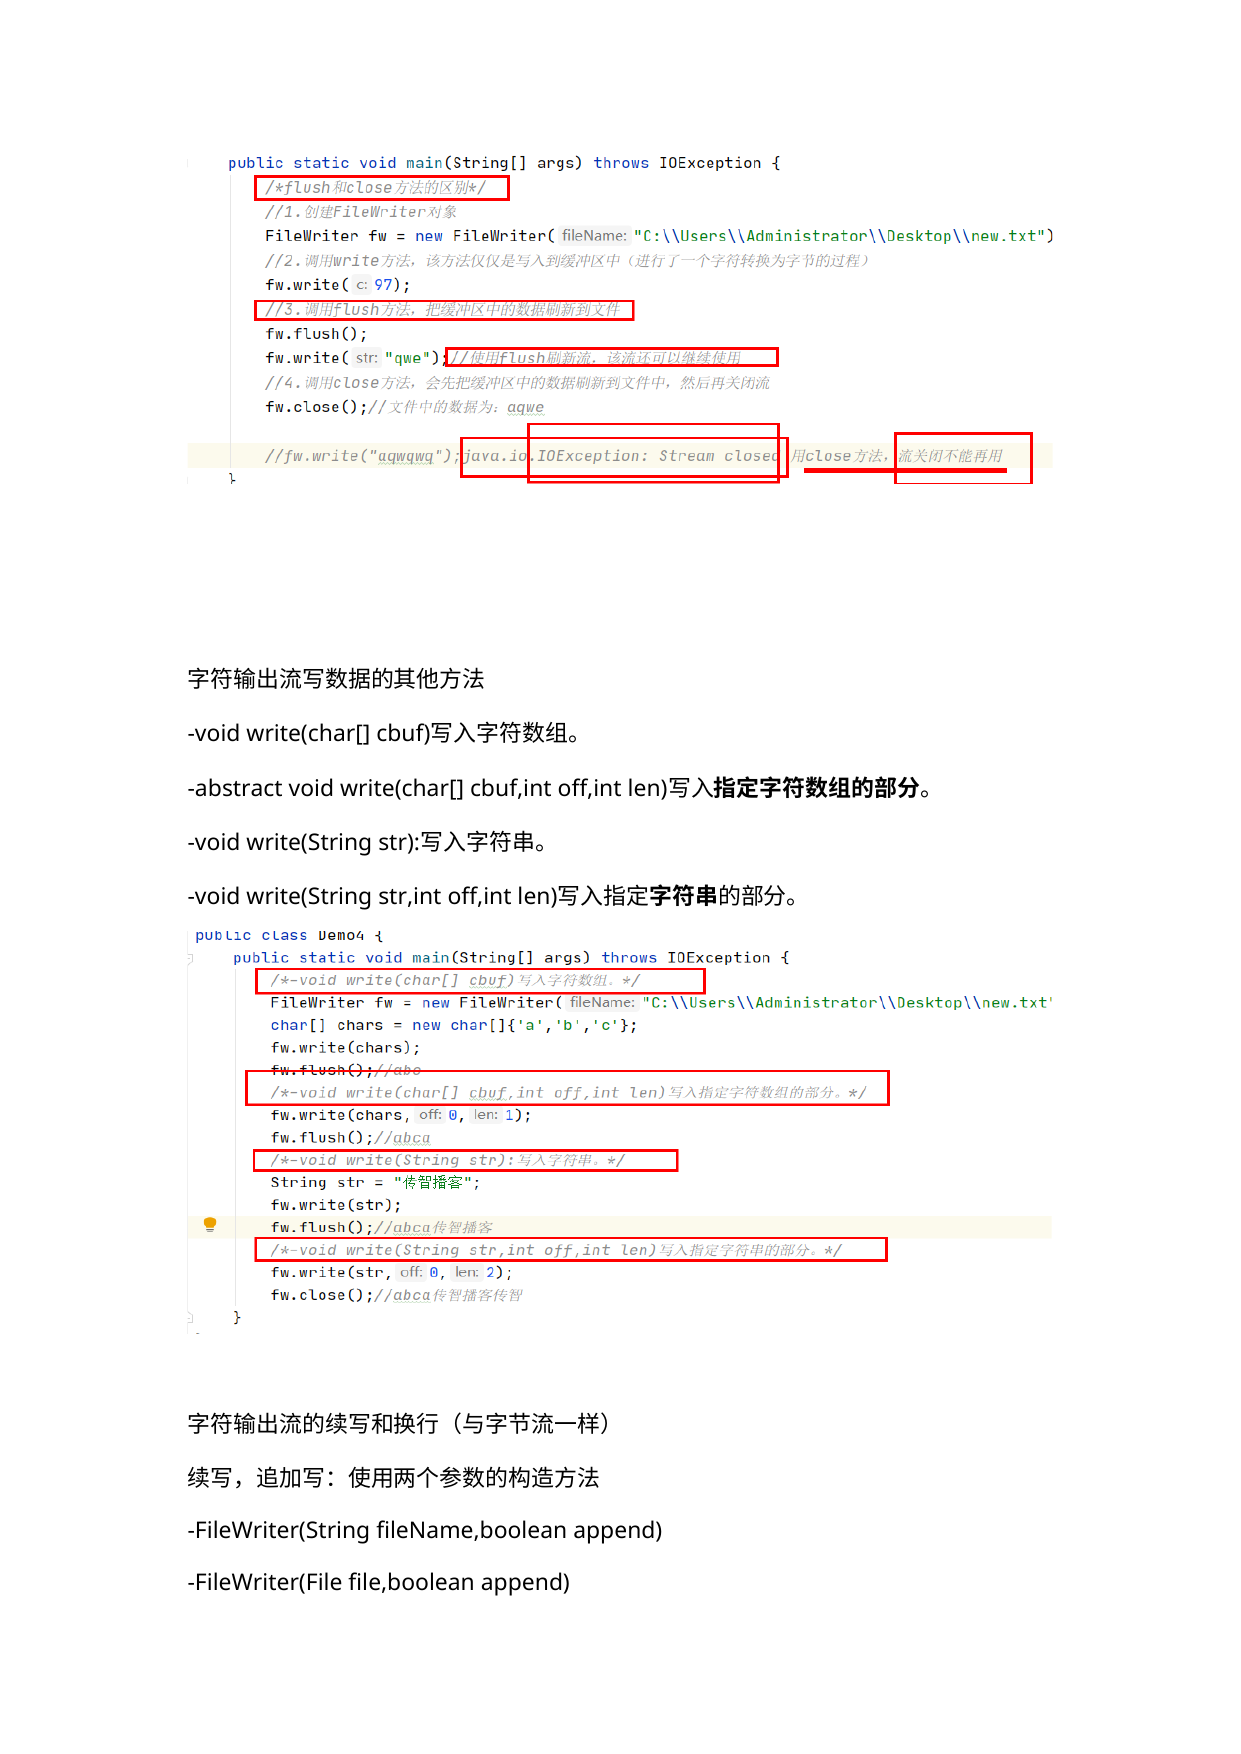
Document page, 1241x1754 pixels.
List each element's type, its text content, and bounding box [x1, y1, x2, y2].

text -abstract void write(char[] cbuf,int off,int len)写入指定字符数组的部分。 [187, 769, 1053, 803]
text 续写，追加写：使用两个参数的构造方法 [187, 1460, 1053, 1493]
text -void write(char[] cbuf)写入字符数组。 [187, 715, 1053, 748]
text -FileWriter(File file,boolean append) [187, 1566, 1053, 1597]
text -FileWriter(String fileName,boolean append) [187, 1514, 1053, 1545]
text -void write(String str,int off,int len)写入指定字符串的部分。 [187, 878, 1053, 911]
picture [187, 150, 1053, 484]
picture [187, 931, 1052, 1334]
text -void write(String str):写入字符串。 [187, 823, 1053, 857]
text 字符输出流写数据的其他方法 [187, 661, 1053, 694]
text 字符输出流的续写和换行（与字节流一样） [187, 1406, 1053, 1439]
